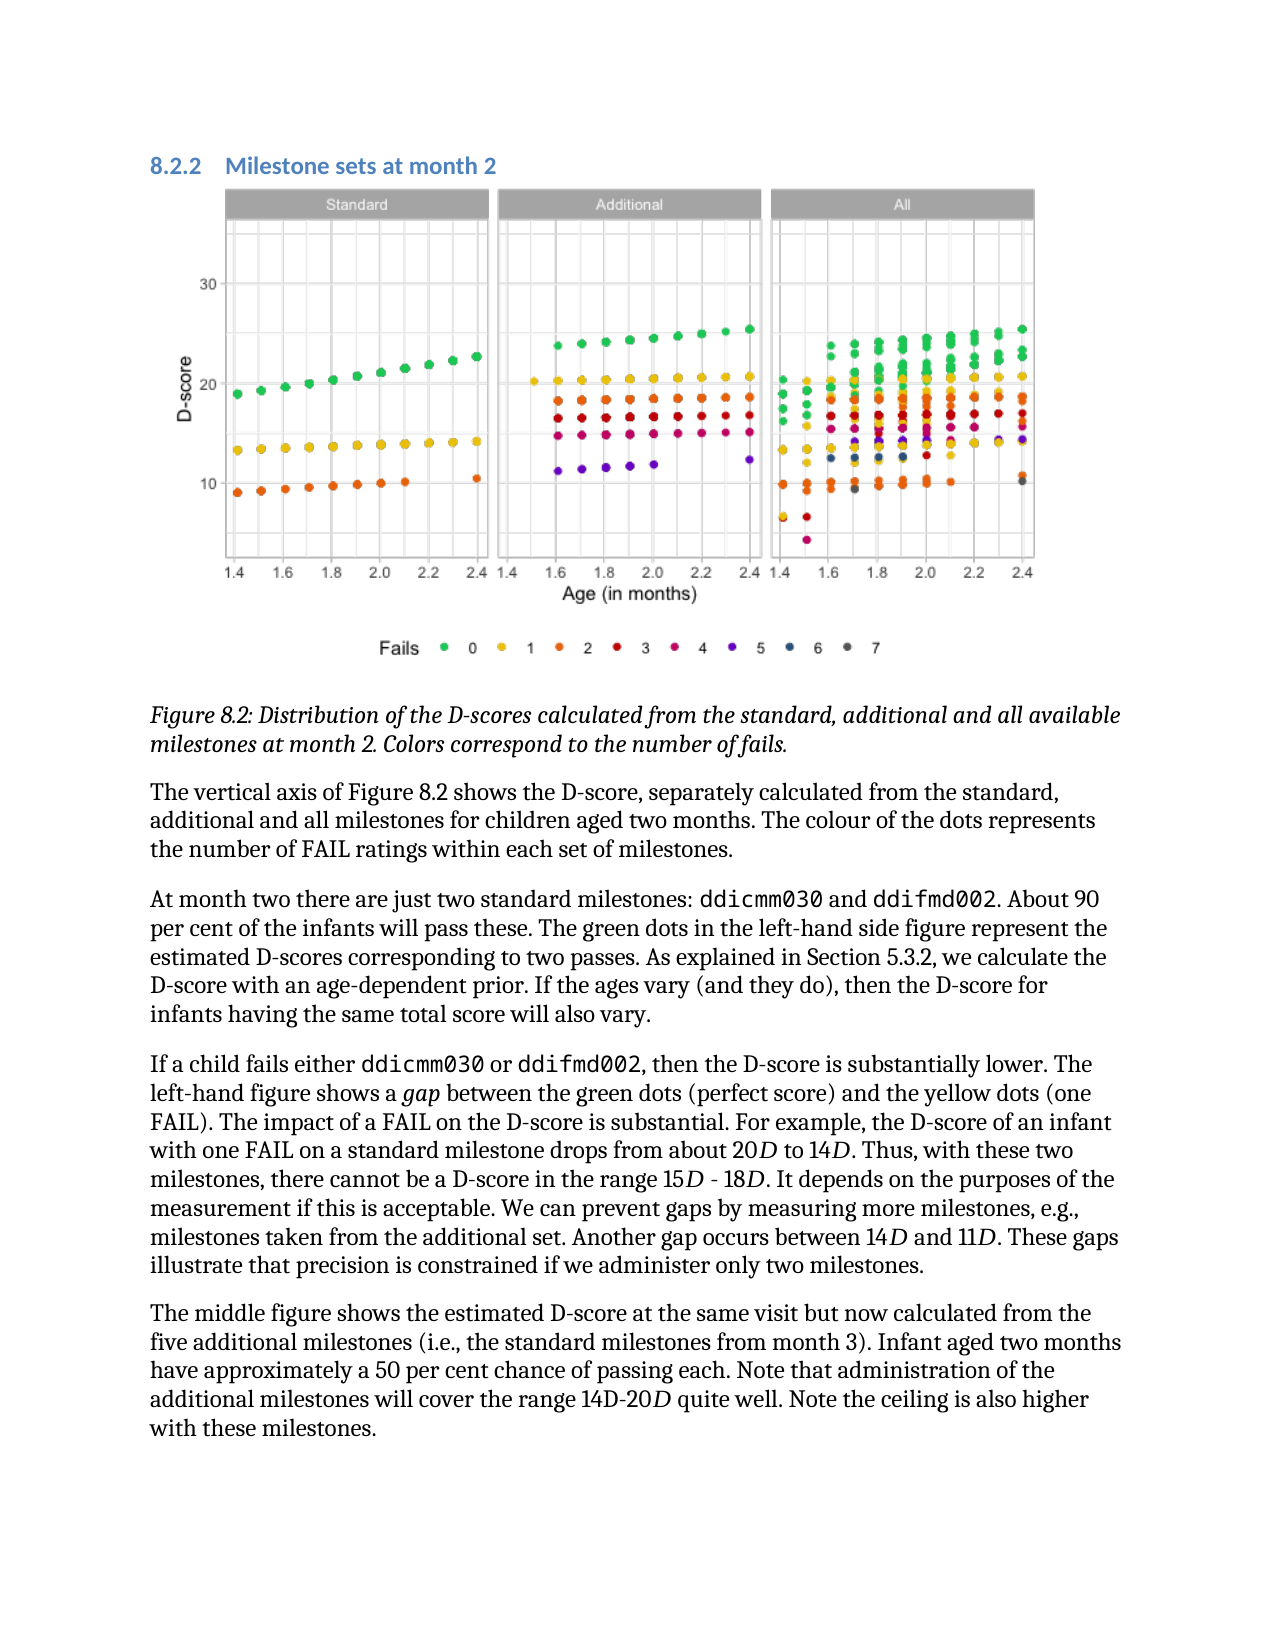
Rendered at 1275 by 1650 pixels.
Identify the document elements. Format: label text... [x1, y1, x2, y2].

text If a child fails either ddicmm030 or ddifmd002, then the D-score is substantially lower. The left-hand figure shows a gap between the green dots (perfect score) and the yellow dots (one FAIL). The impact of a FAIL on the D-score is substantial. For example, the D-score of an infant with one FAIL on a standard milestone drops from about 20 to 14. Thus, with these two milestones, there cannot be a D-score in the range 15 - 18. It depends on the purposes of the measurement if this is acceptable. We can prevent gaps by measuring more milestones, e.g., milestones taken from the additional set. Another gap occurs between 14 and 11. These gaps illustrate that precision is constrained if we administer only two milestones. [150, 1048, 1125, 1280]
text Figure 8.2: Distribution of the D-scores calculated from the standard, additional and all available milestones at month 2. Colors correspond to the number of fails. [150, 701, 1125, 759]
picture [168, 180, 1044, 681]
text The vertical axis of Figure 8.2 shows the D-score, separately calculated from the standard, additional and all milestones for children aged two months. The colour of the dots represents the number of FAIL ratings within each set of milestones. [150, 778, 1125, 864]
text At month two there are just two standard milestones: ddicmm030 and ddifmd002. About 90 per cent of the infants will pass these. The green dots in the left-hand side figure represent the estimated D-scores corresponding to two passes. As explained in Section 5.3.2, we calculate the D-score with an age-dependent prior. If the ages vary (and they do), then the D-score for infants having the same total score will also vary. [150, 883, 1125, 1029]
subtitle 8.2.2 Milestone sets at month 2 [150, 150, 1125, 181]
text The middle figure shows the estimated D-score at the same visit but now calculated from the five additional milestones (i.e., the standard milestones from month 3). Infant aged two months have approximately a 50 per cent chance of passing each. Note that administration of the additional milestones will cover the range 14D-20 quite well. Note the ceiling is also higher with these milestones. [150, 1299, 1125, 1443]
